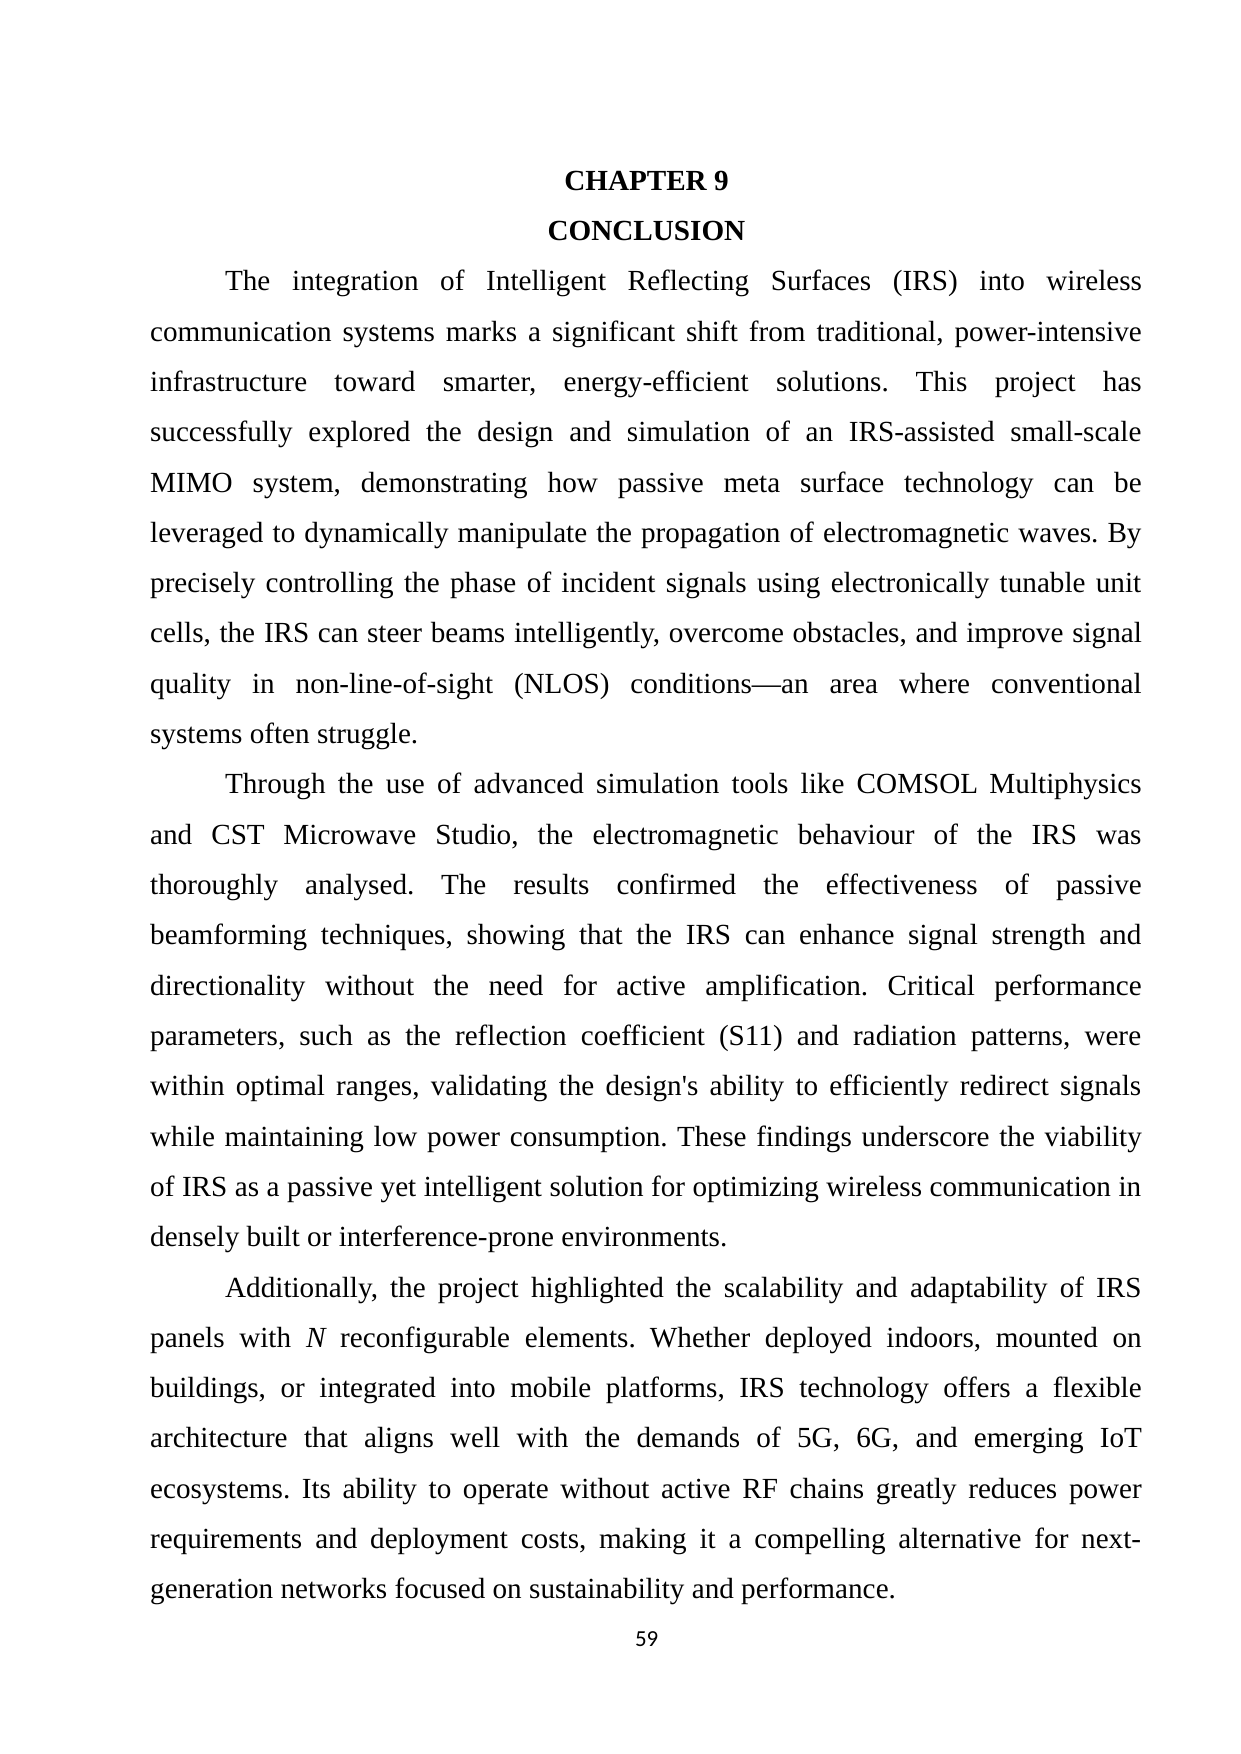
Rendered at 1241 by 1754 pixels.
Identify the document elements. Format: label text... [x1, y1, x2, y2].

text CHAPTER 9 [150, 163, 1143, 196]
text The integration of Intelligent Reflecting Surfaces (IRS) into wireless communication systems marks a significant shift from traditional, power-intensive infrastructure toward smarter, energy-efficient solutions. This project has successfully explored the design and simulation of an IRS-assisted small-scale MIMO system, demonstrating how passive meta surface technology can be leveraged to dynamically manipulate the propagation of electromagnetic waves. By precisely controlling the phase of incident signals using electronically tunable unit cells, the IRS can steer beams intelligently, overcome obstacles, and improve signal quality in non-line-of-sight (NLOS) conditions—an area where conventional systems often struggle. [150, 263, 1143, 750]
text CONCLUSION [150, 213, 1143, 247]
text Through the use of advanced simulation tools like COMSOL Multiphysics and CST Microwave Studio, the electromagnetic behaviour of the IRS was thoroughly analysed. The results confirmed the effectiveness of passive beamforming techniques, showing that the IRS can enhance signal strength and directionality without the need for active amplification. Critical performance parameters, such as the reflection coefficient (S11) and radiation patterns, were within optimal ranges, validating the design's ability to efficiently redirect signals while maintaining low power consumption. These findings underscore the viability of IRS as a passive yet intelligent solution for optimizing wireless communication in densely built or interference-prone environments. [150, 767, 1143, 1253]
text Additionally, the project highlighted the scalability and adaptability of IRS panels with N reconfigurable elements. Whether deployed indoors, mounted on buildings, or integrated into mobile platforms, IRS technology offers a flexible architecture that aligns well with the demands of 5G, 6G, and emerging IoT ecosystems. Its ability to operate without active RF chains greatly reduces power requirements and deployment costs, making it a compelling alternative for next-generation networks focused on sustainability and performance. [150, 1270, 1143, 1605]
